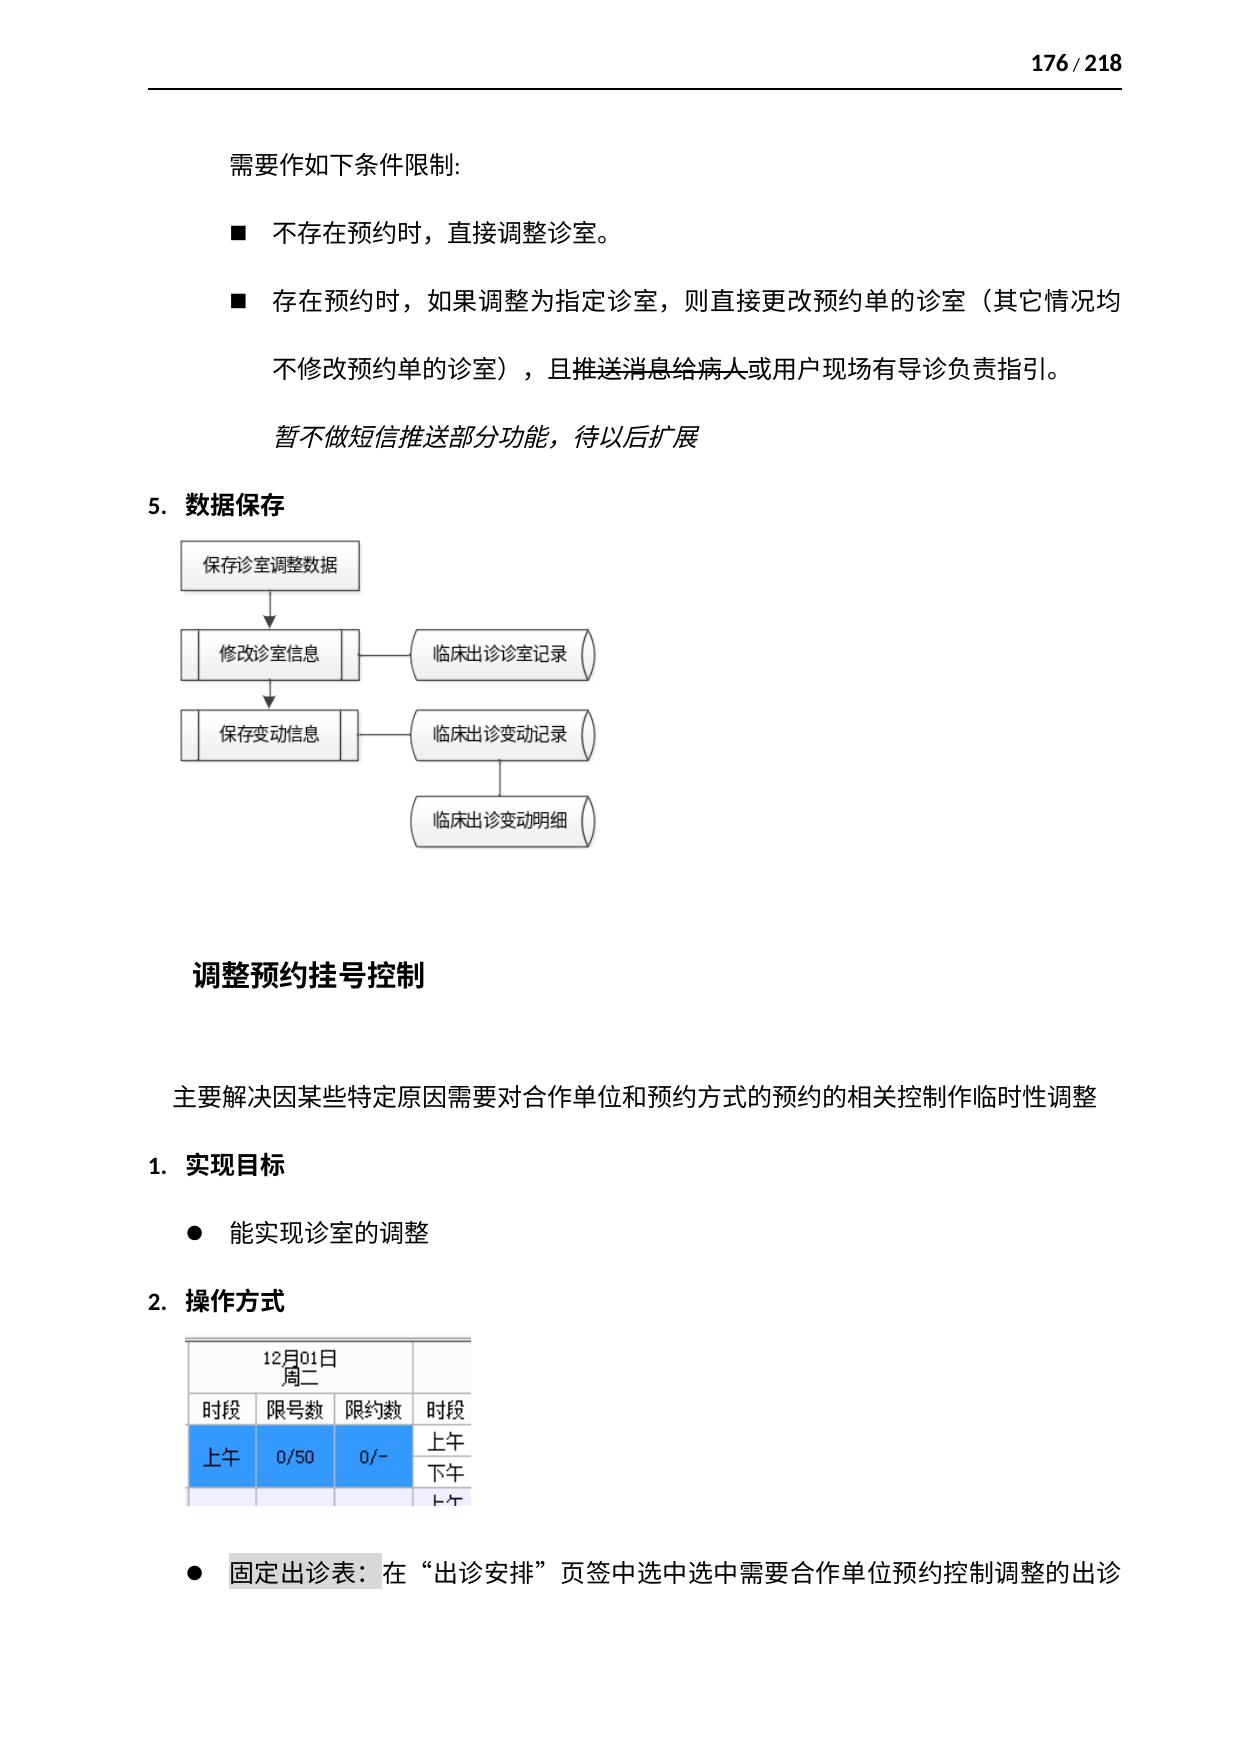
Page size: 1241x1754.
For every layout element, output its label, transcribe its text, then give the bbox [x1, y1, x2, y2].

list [185, 1537, 1122, 1605]
list 能实现诊室的调整 [185, 1198, 1122, 1266]
list 暂不做短信推送部分功能，待以后扩展 [273, 402, 1122, 469]
list 不存在预约时，直接调整诊室。 [229, 198, 1122, 266]
picture [185, 1333, 472, 1506]
list 存在预约时，如果调整为指定诊室，则直接更改预约单的诊室（其它情况均不修改预约单的诊室），且推送消息给病人或用户现场有导诊负责指引。 [229, 266, 1122, 402]
list 操作方式 [148, 1266, 1122, 1333]
list 实现目标 [148, 1130, 1122, 1198]
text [229, 130, 1122, 198]
text 主要解决因某些特定原因需要对合作单位和预约方式的预约的相关控制作临时性调整 [148, 1062, 1122, 1130]
subtitle 调整预约挂号控制 [192, 940, 1122, 1008]
list 数据保存 [148, 469, 1122, 537]
